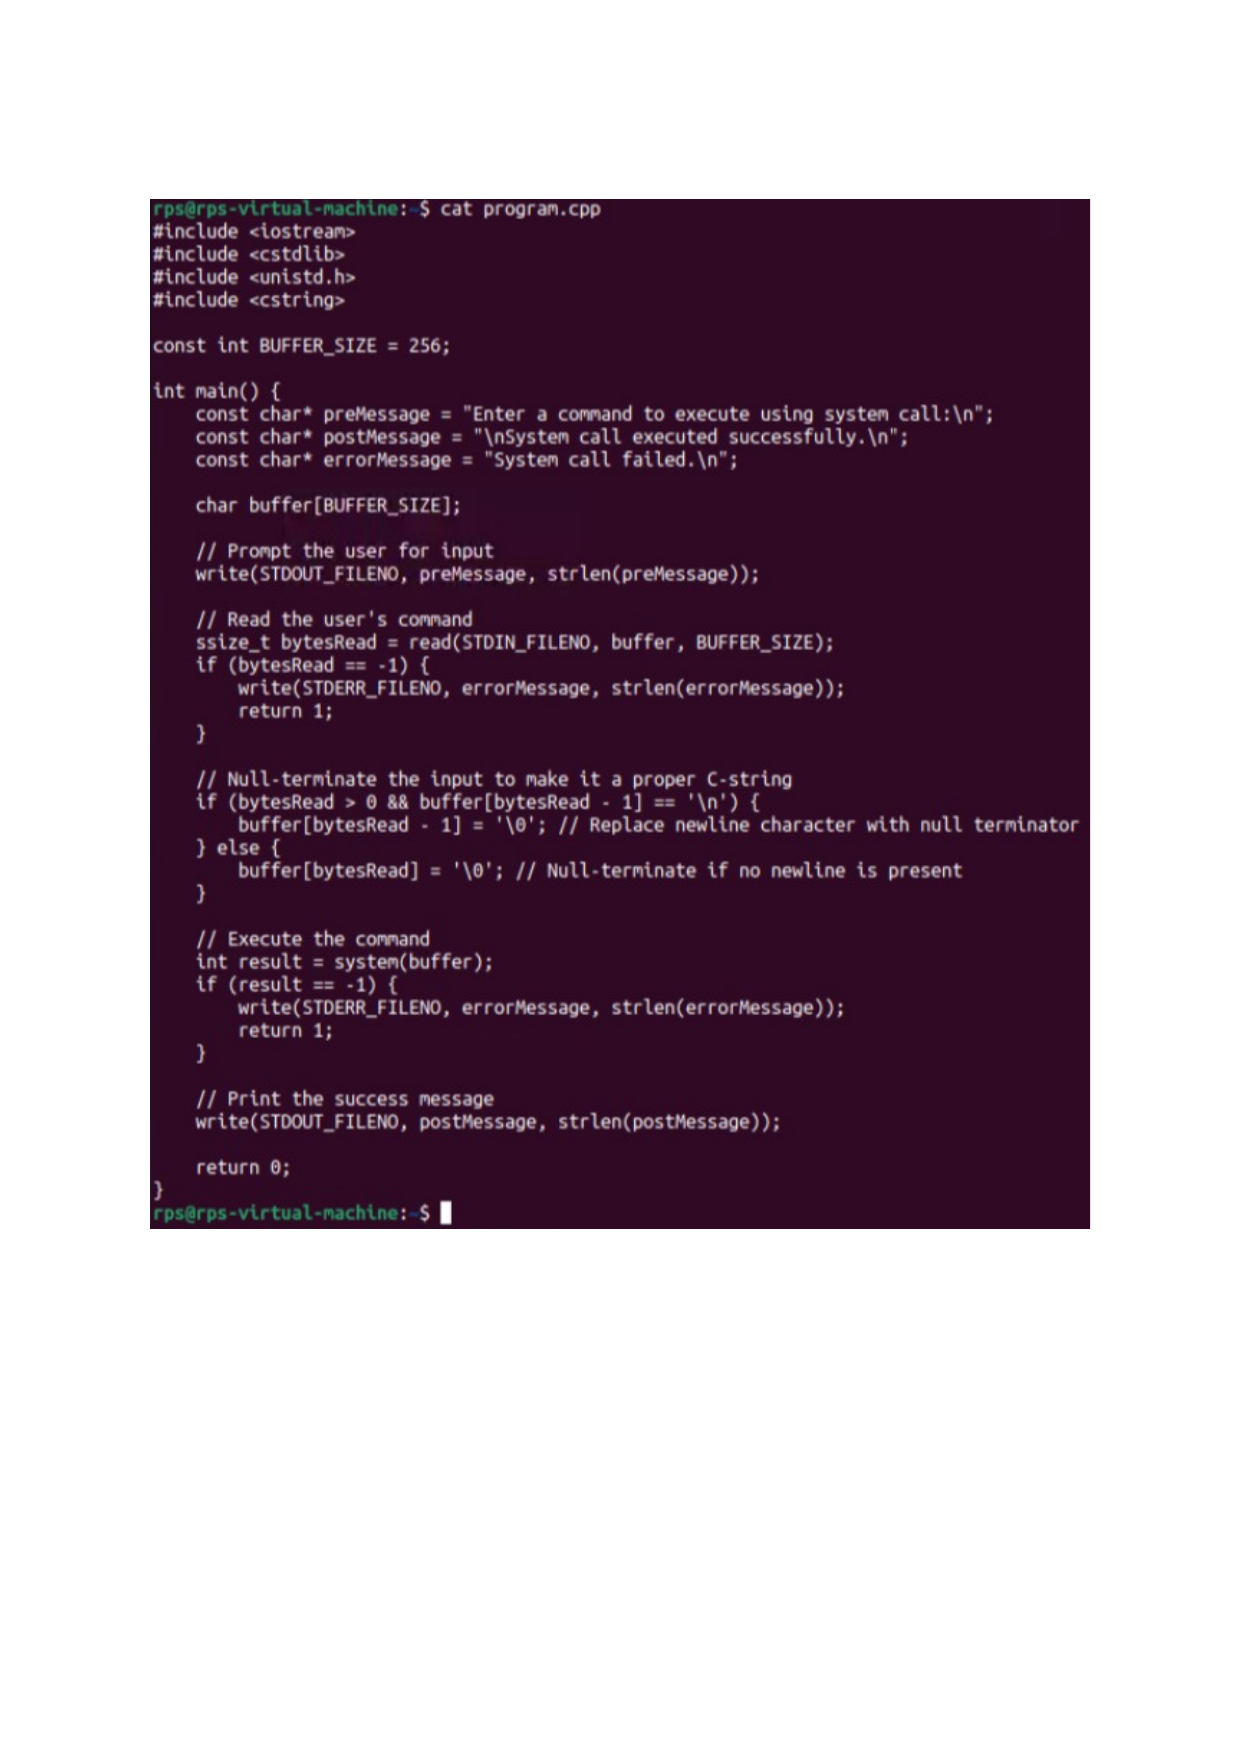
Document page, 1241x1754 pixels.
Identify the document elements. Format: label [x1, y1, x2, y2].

picture [150, 199, 1091, 1229]
